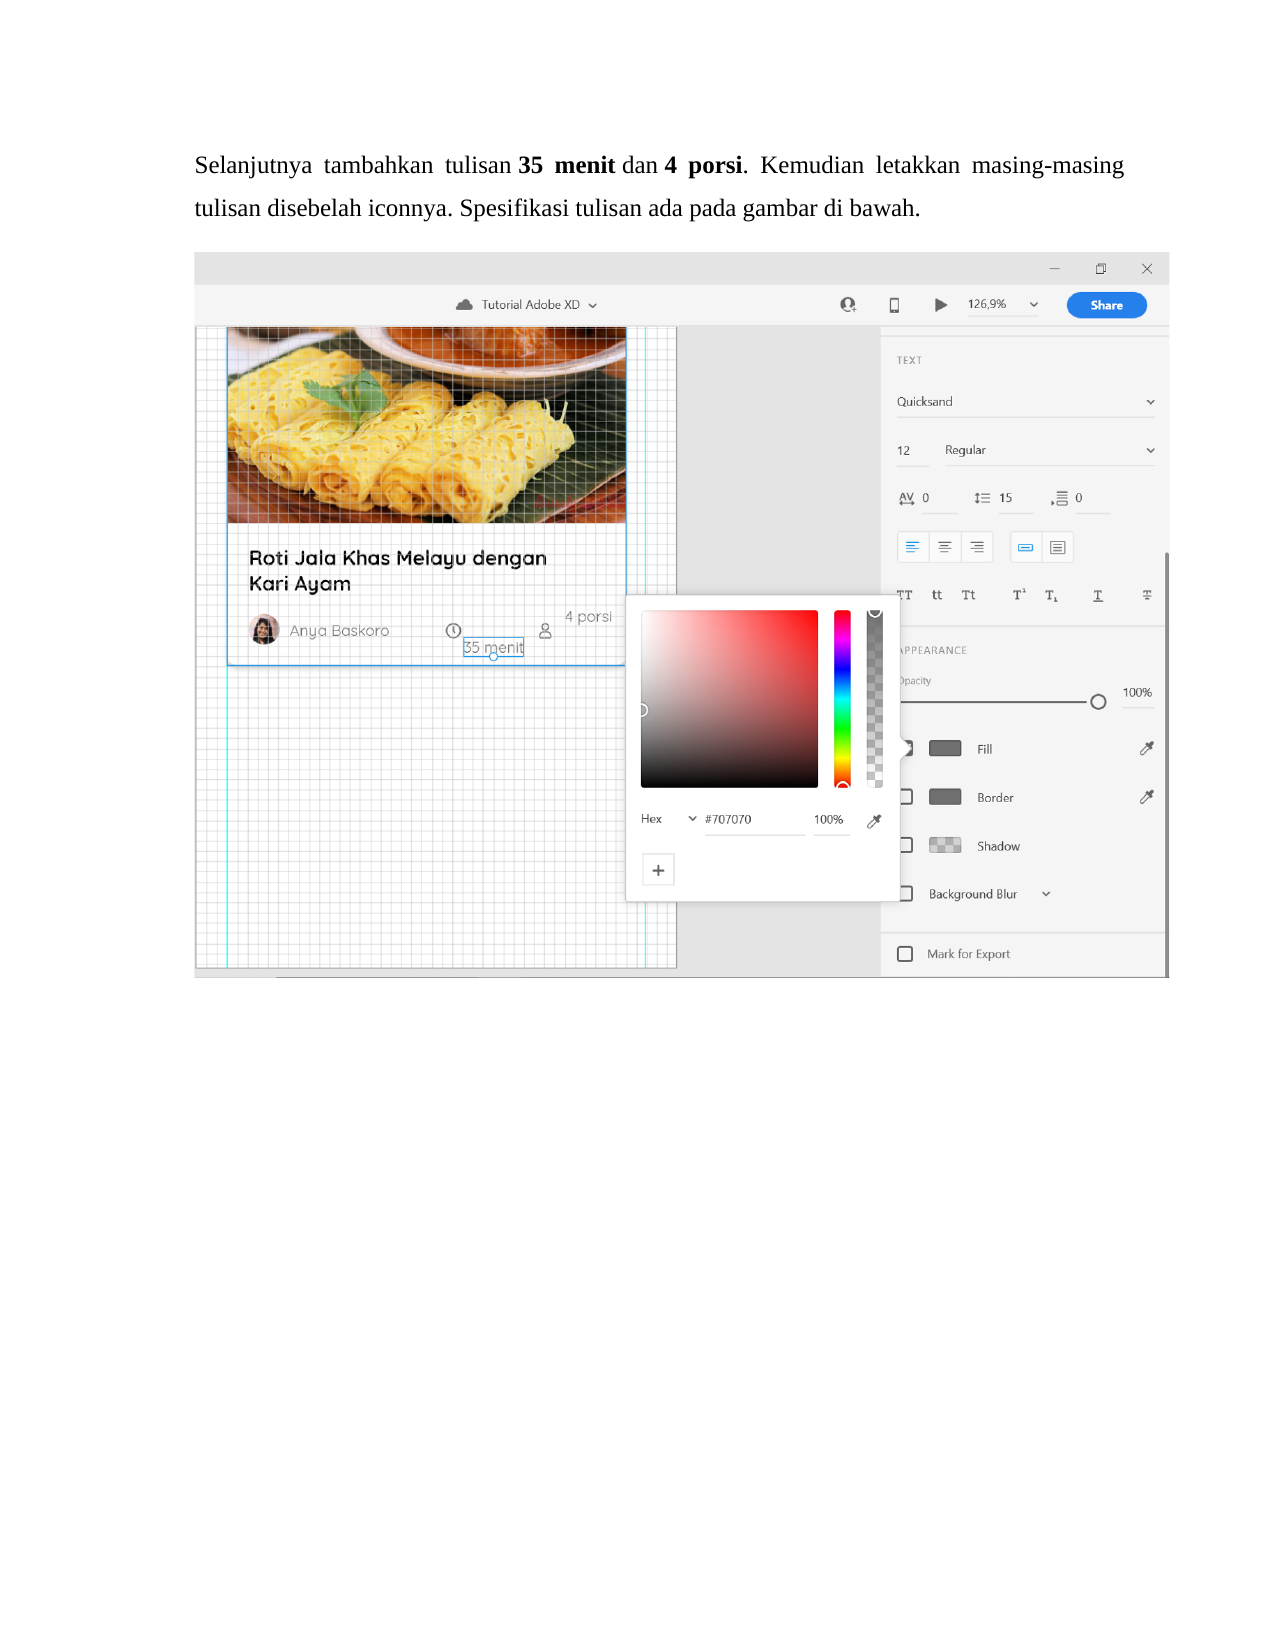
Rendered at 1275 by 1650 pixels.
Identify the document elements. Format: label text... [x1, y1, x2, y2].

text Selanjutnya tambahkan tulisan 35 menit dan 4 porsi. Kemudian letakkan masing-masing tulisan disebelah iconnya. Spesifikasi tulisan ada pada gambar di bawah. [194, 150, 1125, 222]
picture [194, 252, 1170, 978]
